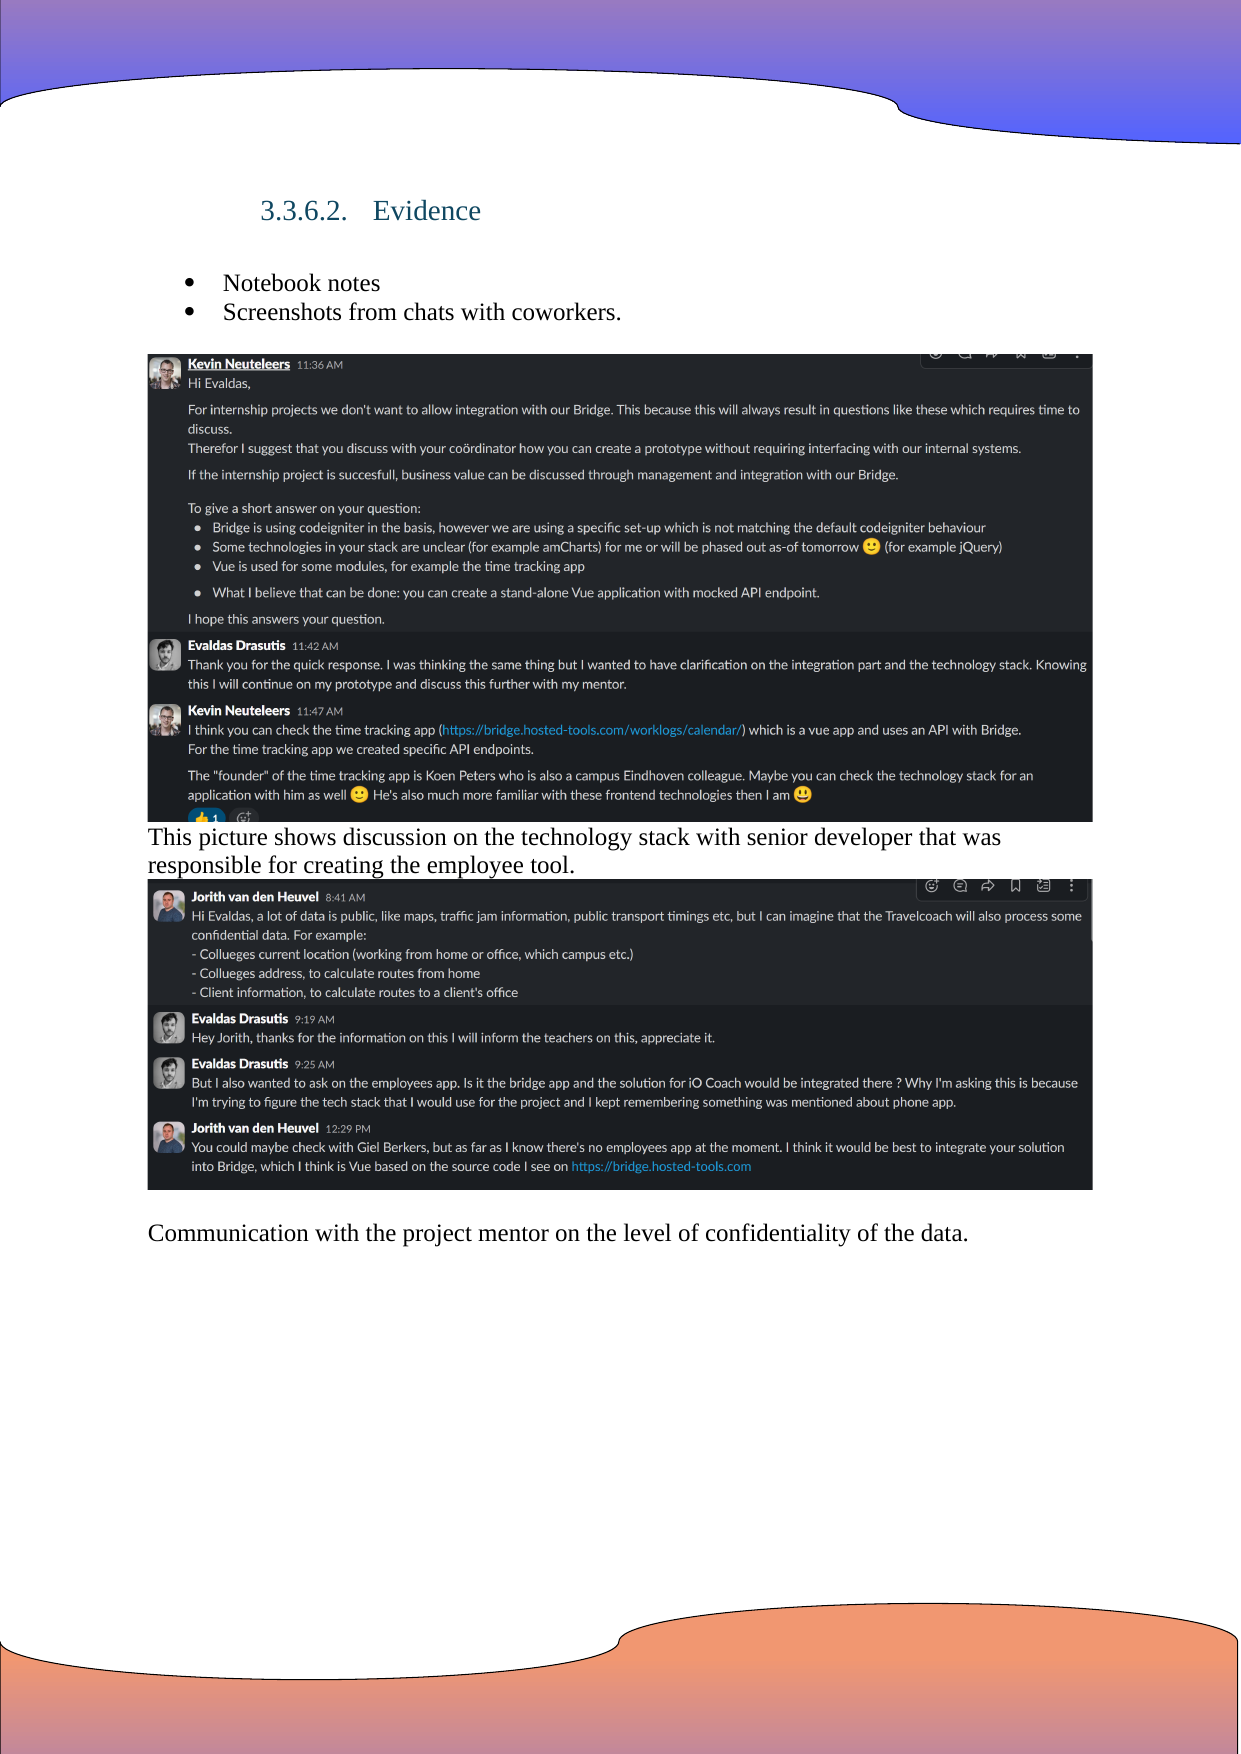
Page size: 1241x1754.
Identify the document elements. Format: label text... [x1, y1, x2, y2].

text This picture shows discussion on the technology stack with senior developer that was responsible for creating the employee tool. [148, 822, 1092, 879]
list Notebook notes [185, 268, 1092, 297]
list Screenshots from chats with coworkers. [185, 297, 1092, 326]
text Communication with the project mentor on the level of confidentiality of the data. [148, 1218, 1092, 1247]
picture [147, 354, 1093, 822]
subtitle Evidence [260, 193, 1092, 260]
picture [196, 813, 207, 822]
picture [147, 879, 1093, 1190]
